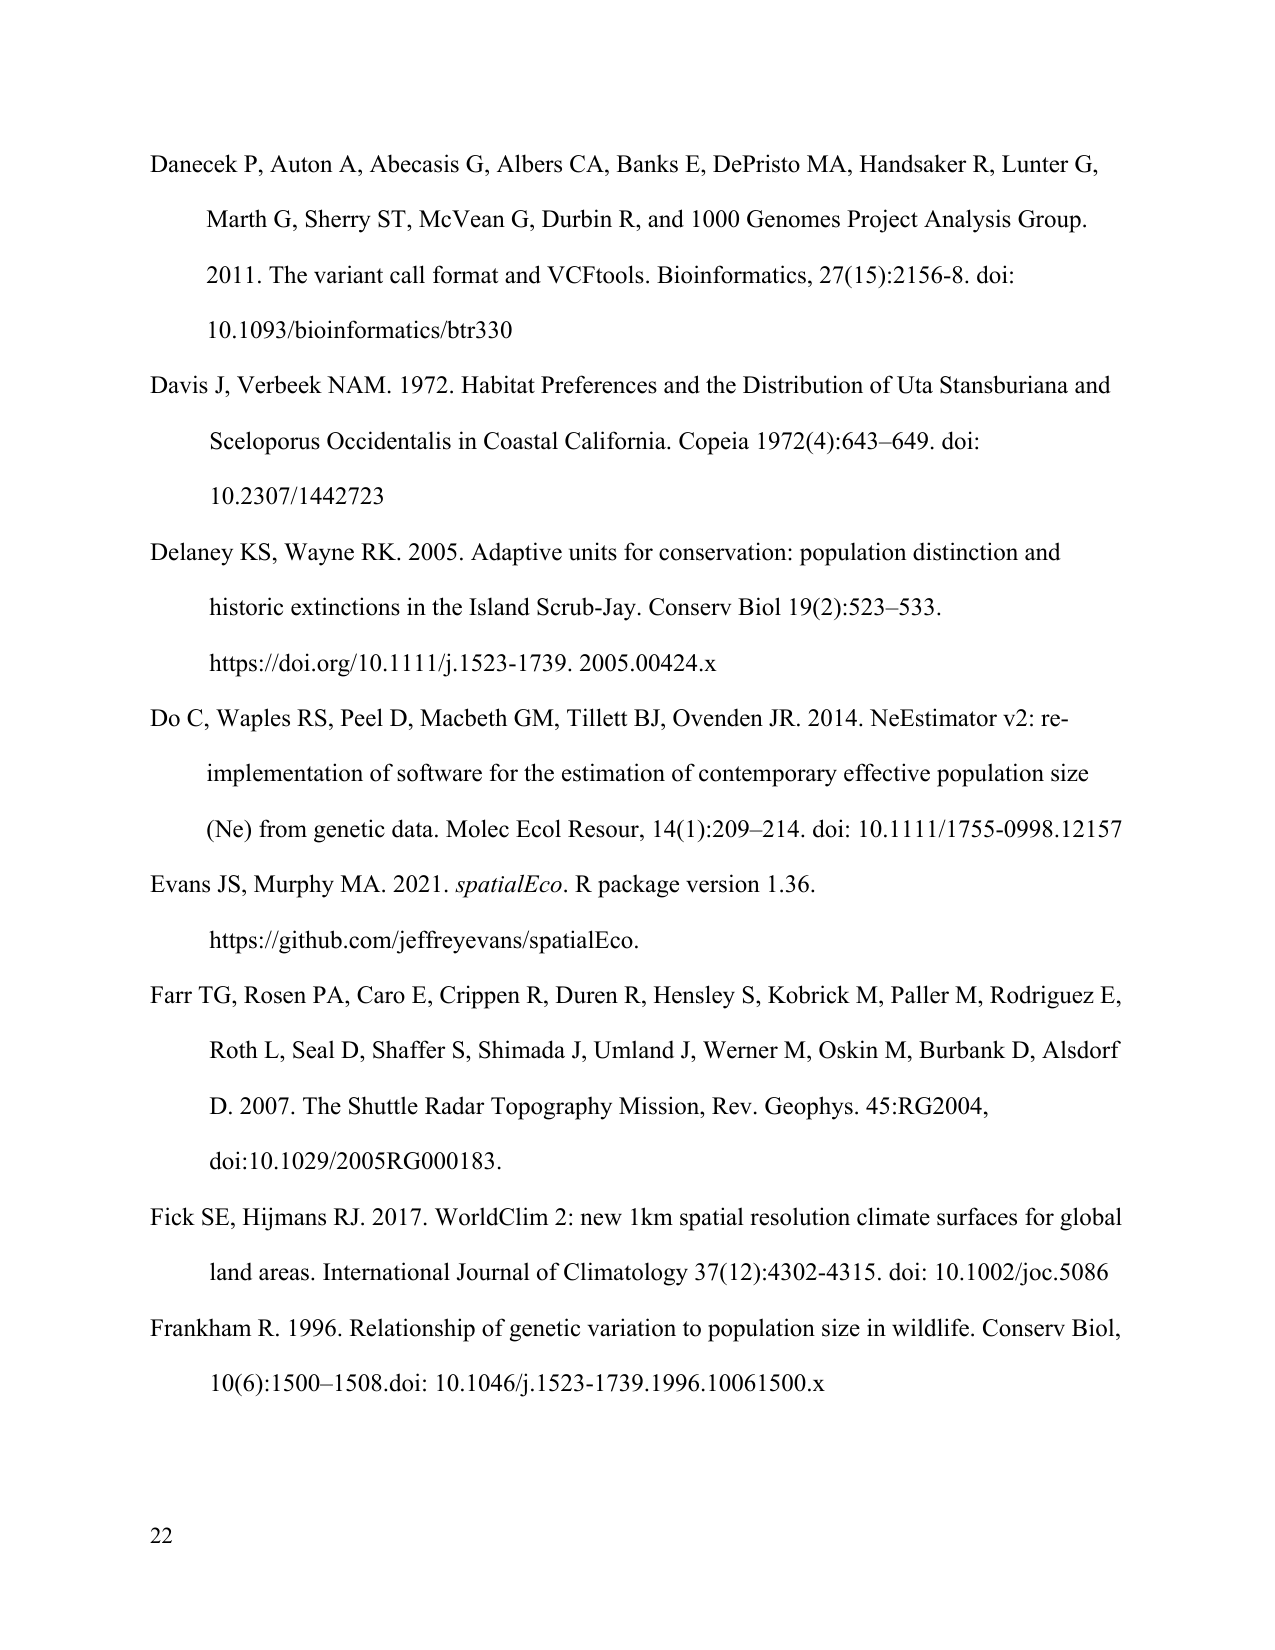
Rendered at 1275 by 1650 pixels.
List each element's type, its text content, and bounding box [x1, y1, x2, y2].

text Farr TG, Rosen PA, Caro E, Crippen R, Duren R, Hensley S, Kobrick M, Paller M, Rodriguez E, Roth L, Seal D, Shaffer S, Shimada J, Umland J, Werner M, Oskin M, Burbank D, Alsdorf D. 2007. The Shuttle Radar Topography Mission, Rev. Geophys. 45:RG2004, doi:10.1029/2005RG000183. [150, 981, 1125, 1175]
text Delaney KS, Wayne RK. 2005. Adaptive units for conservation: population distinction and historic extinctions in the Island Scrub-Jay. Conserv Biol 19(2):523–533. https://doi.org/10.1111/j.1523-1739. 2005.00424.x [150, 538, 1125, 676]
text Evans JS, Murphy MA. 2021. spatialEco. R package version 1.36. https://github.com/jeffreyevans/spatialEco. [150, 870, 1125, 953]
text Davis J, Verbeek NAM. 1972. Habitat Preferences and the Distribution of Uta Stansburiana and Sceloporus Occidentalis in Coastal California. Copeia 1972(4):643–649. doi: 10.2307/1442723 [150, 372, 1125, 510]
text Danecek P, Auton A, Abecasis G, Albers CA, Banks E, DePristo MA, Handsaker R, Lunter G, Marth G, Sherry ST, McVean G, Durbin R, and 1000 Genomes Project Analysis Group. 2011. The variant call format and VCFtools. Bioinformatics, 27(15):2156-8. doi: 10.1093/bioinformatics/btr330 [150, 150, 1125, 344]
text Do C, Waples RS, Peel D, Macbeth GM, Tillett BJ, Ovenden JR. 2014. NeEstimator v2: re-implementation of software for the estimation of contemporary effective population size (Ne) from genetic data. Molec Ecol Resour, 14(1):209–214. doi: 10.1111/1755-0998.12157 [150, 704, 1125, 843]
text Fick SE, Hijmans RJ. 2017. WorldClim 2: new 1km spatial resolution climate surfaces for global land areas. International Journal of Climatology 37(12):4302-4315. doi: 10.1002/joc.5086 [150, 1203, 1125, 1286]
text Frankham R. 1996. Relationship of genetic variation to population size in wildlife. Conserv Biol, 10(6):1500–1508.doi: 10.1046/j.1523-1739.1996.10061500.x [150, 1314, 1125, 1397]
